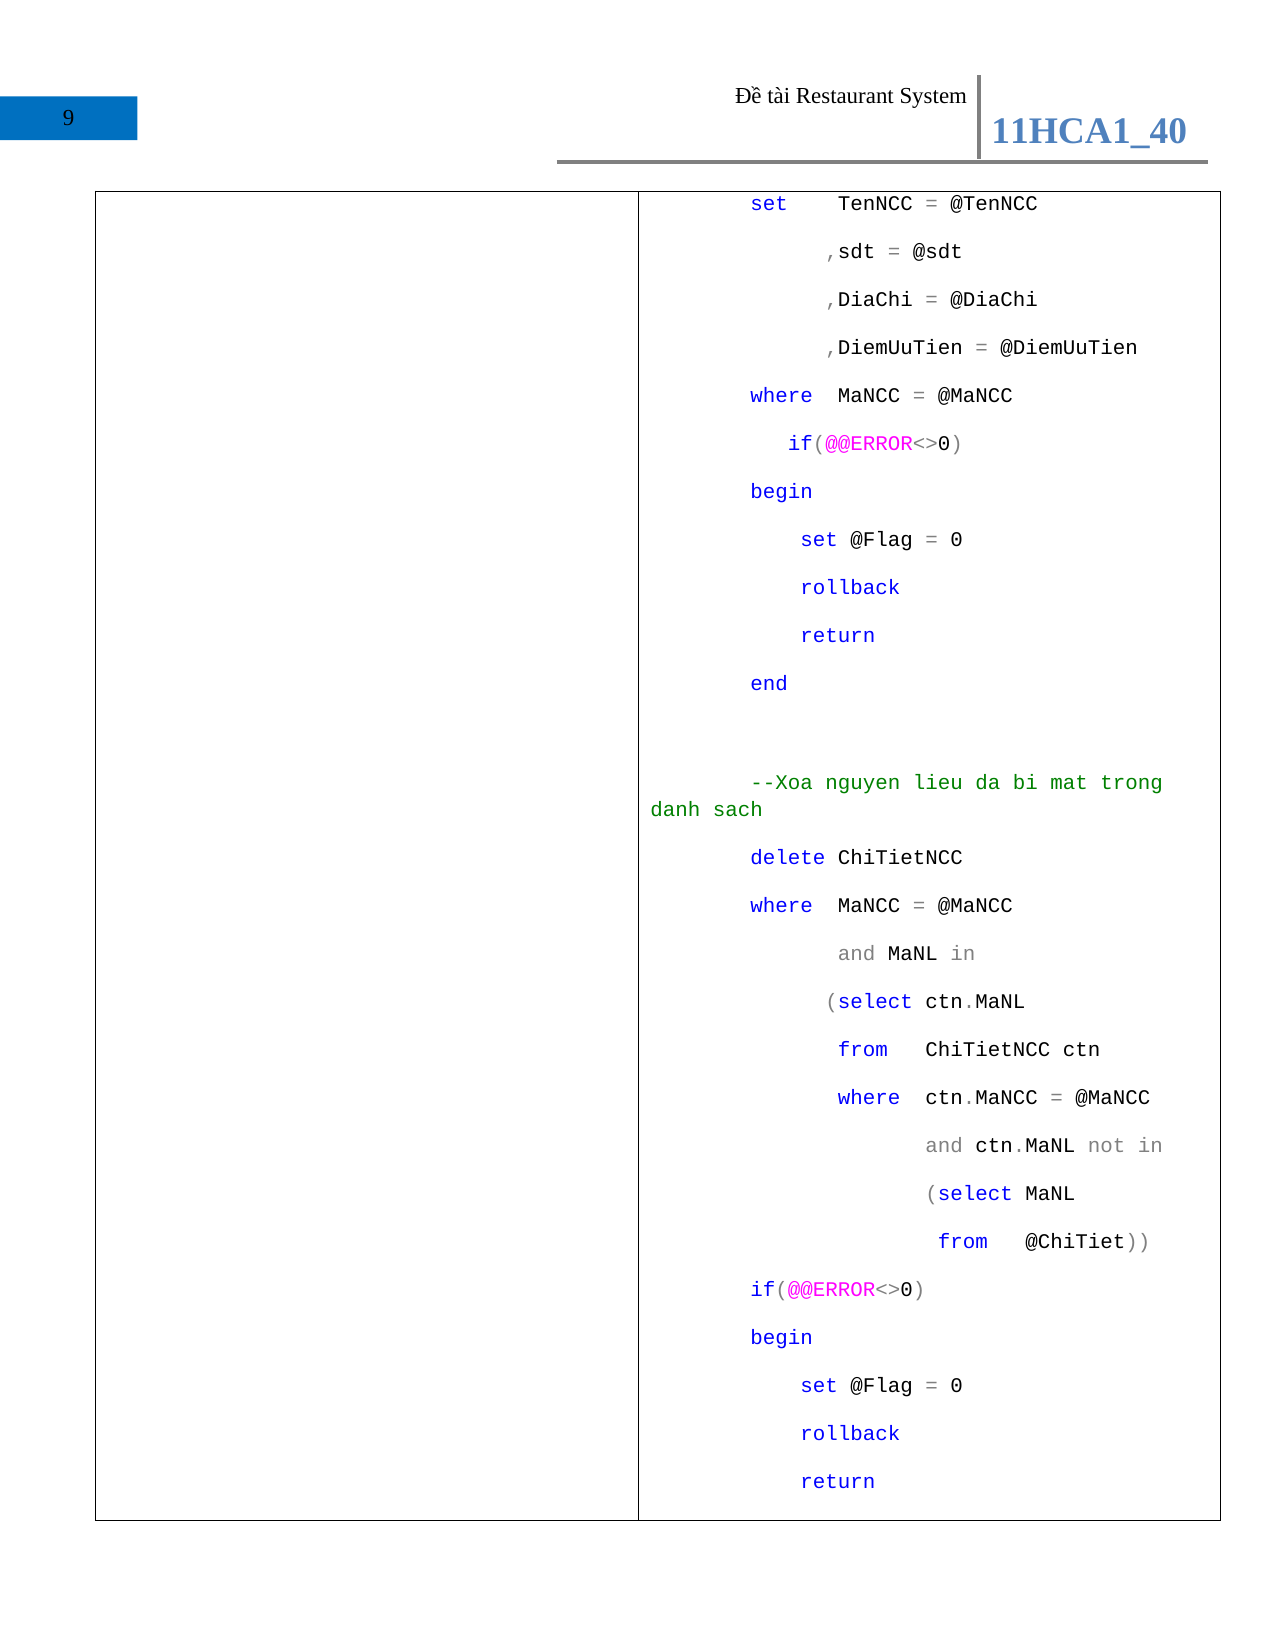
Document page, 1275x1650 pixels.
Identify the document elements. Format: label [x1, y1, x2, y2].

table_cell [96, 192, 638, 1520]
table_cell [639, 192, 1220, 1520]
